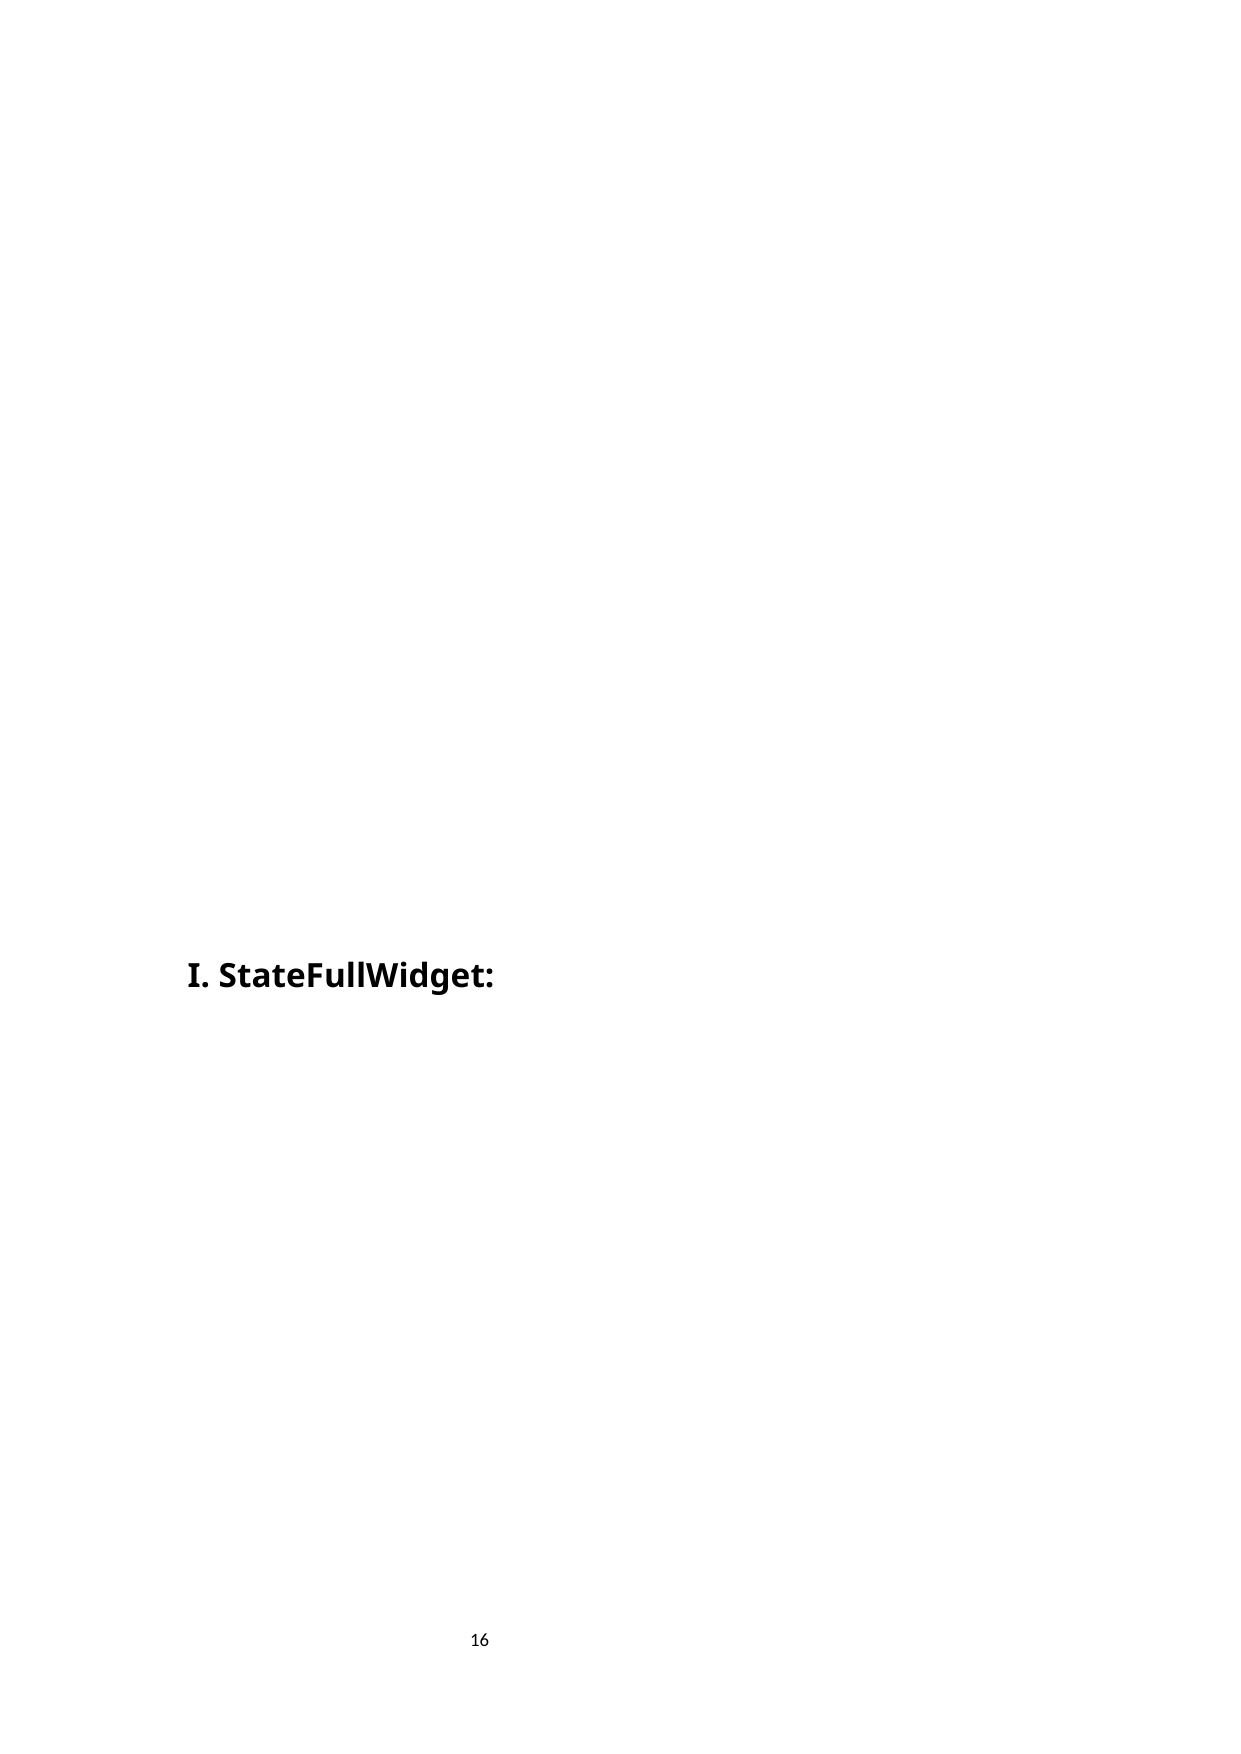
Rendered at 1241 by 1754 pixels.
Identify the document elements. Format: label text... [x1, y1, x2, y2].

list I. StateFullWidget: [187, 942, 1053, 1007]
